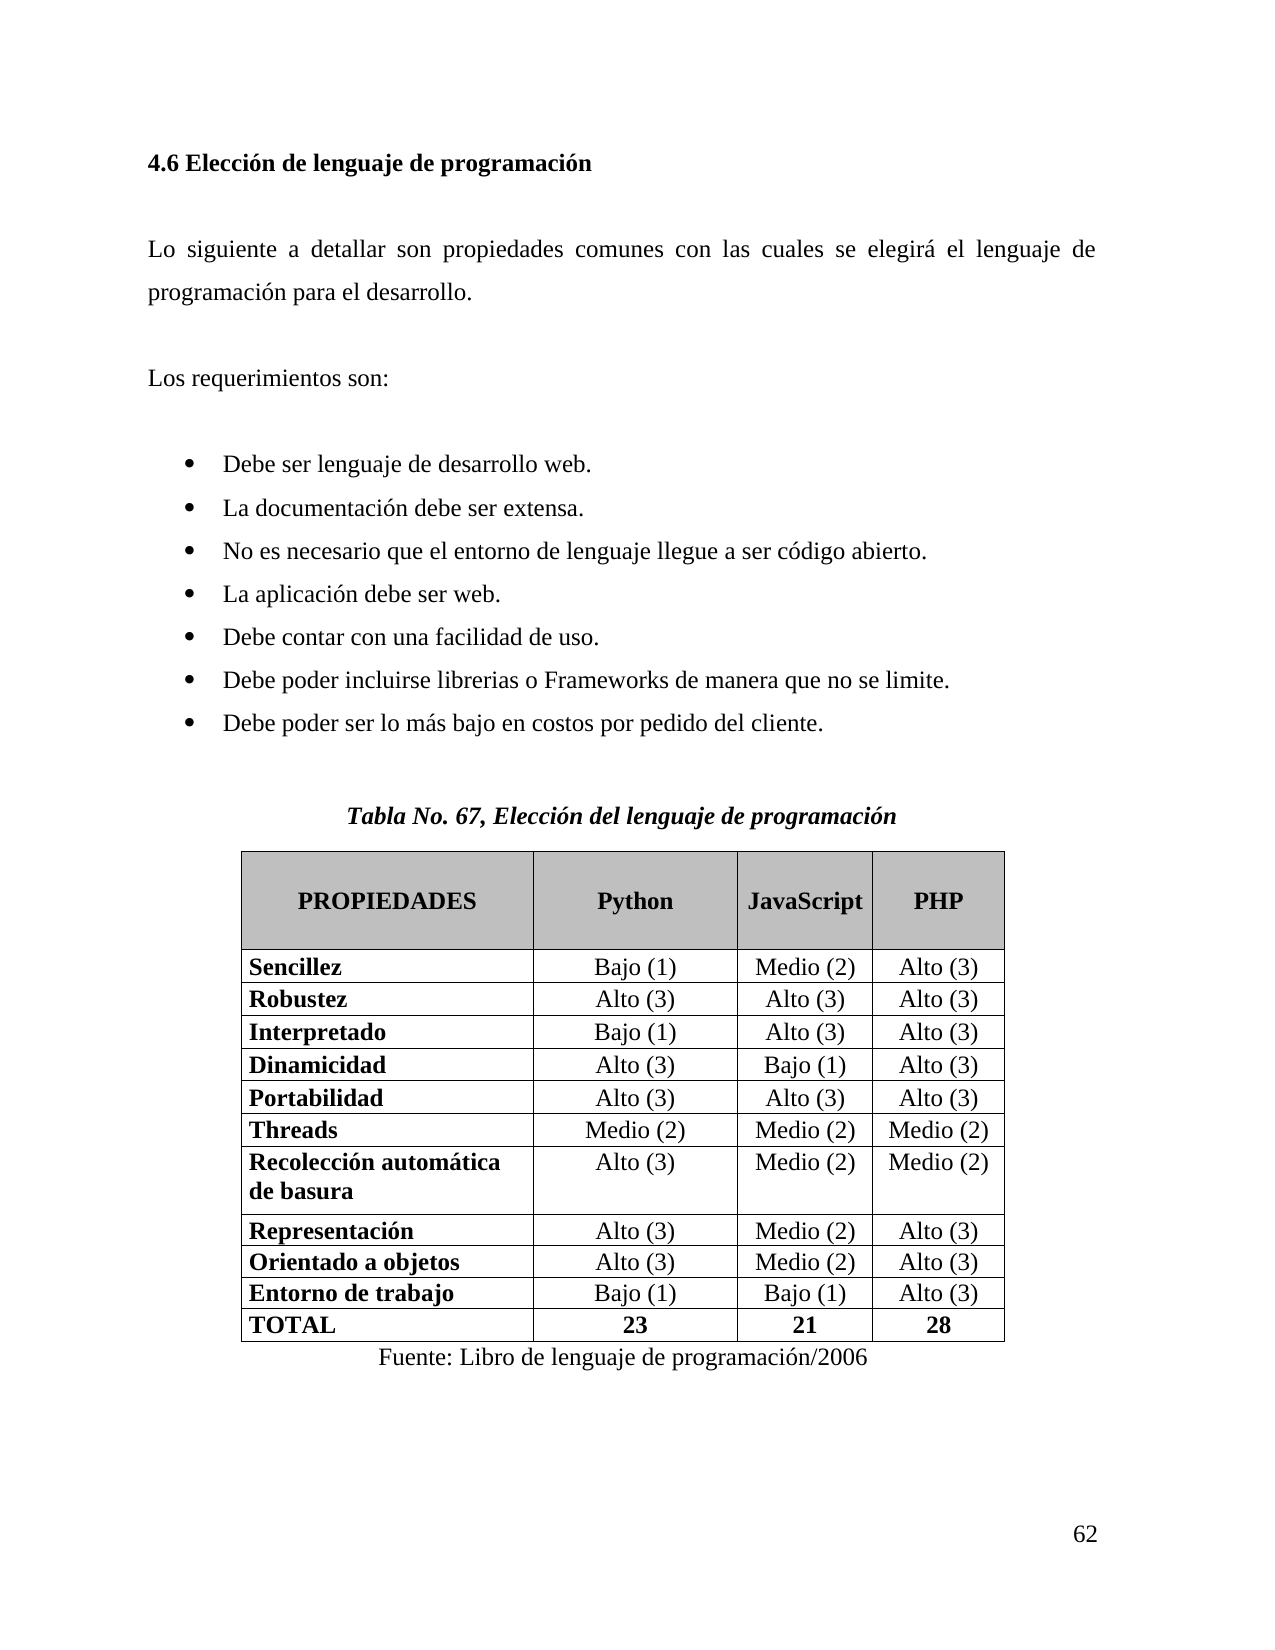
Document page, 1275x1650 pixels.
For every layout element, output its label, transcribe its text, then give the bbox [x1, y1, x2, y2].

table_cell Medio (2) [738, 950, 872, 982]
list Debe ser lenguaje de desarrollo web. [185, 449, 1098, 478]
subtitle 4.6 Elección de lenguaje de programación [148, 148, 1098, 176]
table_cell Alto (3) [534, 1081, 737, 1113]
table_cell Medio (2) [738, 1215, 872, 1245]
table_cell Interpretado [242, 1016, 533, 1047]
table_cell Representación [242, 1215, 533, 1245]
list No es necesario que el entorno de lenguaje llegue a ser código abierto. [185, 536, 1098, 564]
table_cell TOTAL [242, 1309, 533, 1341]
table_cell Sencillez [242, 950, 533, 982]
table_cell Alto (3) [738, 1081, 872, 1113]
table_cell Bajo (1) [738, 1278, 872, 1308]
table_cell Alto (3) [873, 1278, 1004, 1308]
text Tabla No. 67, Elección del lenguaje de programación [148, 801, 1098, 830]
table_cell Portabilidad [242, 1081, 533, 1113]
table_cell Entorno de trabajo [242, 1278, 533, 1308]
table_cell Medio (2) [738, 1114, 872, 1146]
text Los requerimientos son: [148, 363, 1098, 392]
list Debe poder ser lo más bajo en costos por pedido del cliente. [185, 708, 1098, 737]
list Debe contar con una facilidad de uso. [185, 622, 1098, 651]
table_cell Bajo (1) [738, 1049, 872, 1080]
list Debe poder incluirse librerias o Frameworks de manera que no se limite. [185, 665, 1098, 694]
table_cell Medio (2) [873, 1147, 1004, 1214]
table_cell Alto (3) [873, 983, 1004, 1015]
table_cell Alto (3) [873, 950, 1004, 982]
table_cell Orientado a objetos [242, 1246, 533, 1277]
table_cell Alto (3) [534, 1215, 737, 1245]
table_cell Bajo (1) [534, 1016, 737, 1047]
list La documentación debe ser extensa. [185, 493, 1098, 521]
table_cell 28 [873, 1309, 1004, 1341]
table_header JavaScript [738, 852, 872, 949]
table_cell Alto (3) [534, 983, 737, 1015]
table_cell Medio (2) [873, 1114, 1004, 1146]
table_cell Dinamicidad [242, 1049, 533, 1080]
table_cell 21 [738, 1309, 872, 1341]
table_header PROPIEDADES [242, 852, 533, 949]
table_cell Medio (2) [534, 1114, 737, 1146]
table_cell 23 [534, 1309, 737, 1341]
table_cell Medio (2) [738, 1246, 872, 1277]
table_cell Alto (3) [873, 1081, 1004, 1113]
table_cell Alto (3) [534, 1049, 737, 1080]
table_cell Alto (3) [873, 1246, 1004, 1277]
list La aplicación debe ser web. [185, 579, 1098, 608]
table_cell Alto (3) [738, 983, 872, 1015]
table_cell Alto (3) [534, 1246, 737, 1277]
table_cell Alto (3) [738, 1016, 872, 1047]
table_cell Alto (3) [873, 1215, 1004, 1245]
table_cell Recolección automática de basura [242, 1147, 533, 1214]
text Fuente: Libro de lenguaje de programación/2006 [148, 1342, 1098, 1371]
table_cell Bajo (1) [534, 1278, 737, 1308]
table_cell Bajo (1) [534, 950, 737, 982]
table_cell Robustez [242, 983, 533, 1015]
table_cell Threads [242, 1114, 533, 1146]
text Lo siguiente a detallar son propiedades comunes con las cuales se elegirá el lenguaje de programación para el desarrollo. [148, 234, 1098, 306]
table_cell Alto (3) [873, 1016, 1004, 1047]
table_cell Medio (2) [738, 1147, 872, 1214]
table_header PHP [873, 852, 1004, 949]
table_header Python [534, 852, 737, 949]
table_cell Alto (3) [534, 1147, 737, 1214]
table_cell Alto (3) [873, 1049, 1004, 1080]
